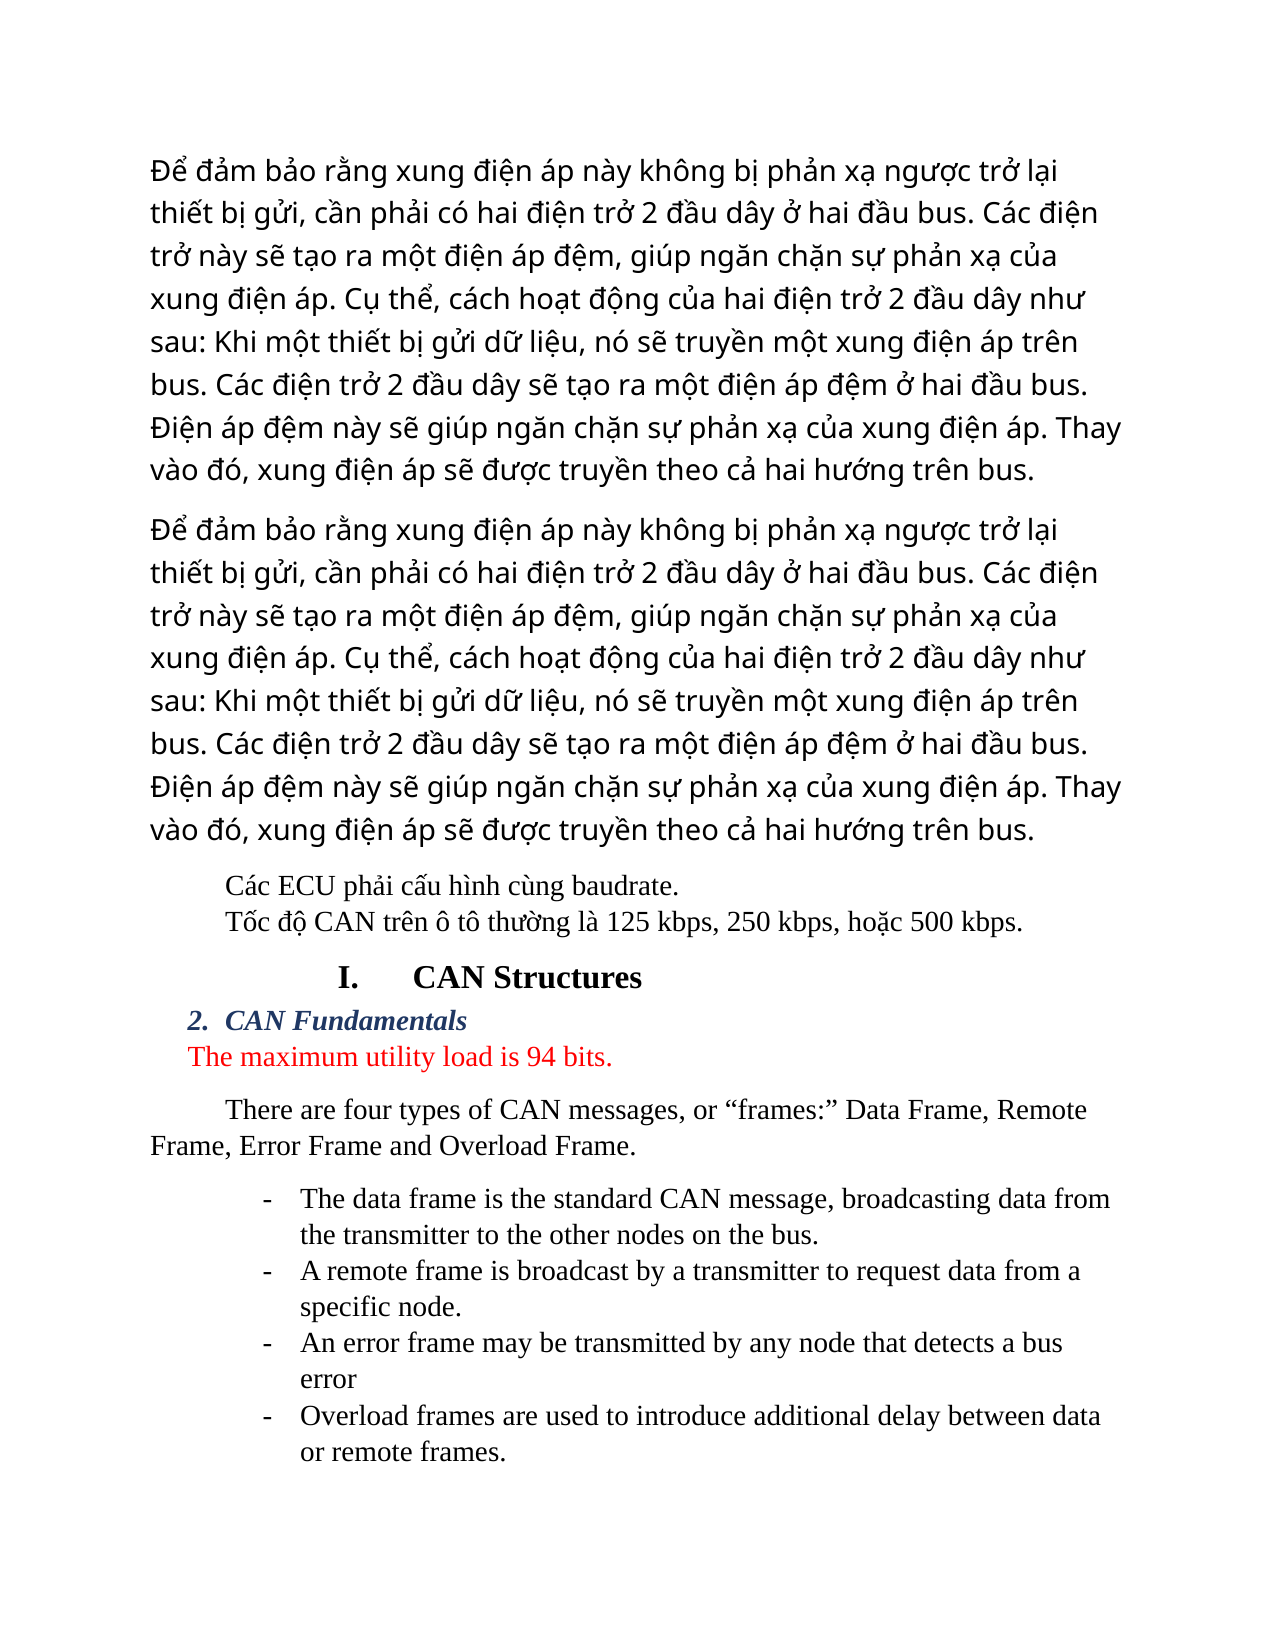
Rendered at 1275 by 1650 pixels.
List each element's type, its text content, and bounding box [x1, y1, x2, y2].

list The data frame is the standard CAN message, broadcasting data from the transmitter to the other nodes on the bus. [262, 1181, 1125, 1250]
text The maximum utility load is 94 bits. [187, 1039, 1125, 1072]
list An error frame may be transmitted by any node that detects a bus error [262, 1325, 1125, 1395]
list Overload frames are used to introduce additional delay between data or remote frames. [262, 1398, 1125, 1467]
text There are four types of CAN messages, or “frames:” Data Frame, Remote Frame, Error Frame and Overload Frame. [150, 1092, 1125, 1161]
list Tốc độ CAN trên ô tô thường là 125 kbps, 250 kbps, hoặc 500 kbps. [225, 904, 1125, 938]
list Các ECU phải cấu hình cùng baudrate. [225, 868, 1125, 902]
text Để đảm bảo rằng xung điện áp này không bị phản xạ ngược trở lại thiết bị gửi, cần phải có hai điện trở 2 đầu dây ở hai đầu bus. Các điện trở này sẽ tạo ra một điện áp đệm, giúp ngăn chặn sự phản xạ của xung điện áp. Cụ thể, cách hoạt động của hai điện trở 2 đầu dây như sau: Khi một thiết bị gửi dữ liệu, nó sẽ truyền một xung điện áp trên bus. Các điện trở 2 đầu dây sẽ tạo ra một điện áp đệm ở hai đầu bus. Điện áp đệm này sẽ giúp ngăn chặn sự phản xạ của xung điện áp. Thay vào đó, xung điện áp sẽ được truyền theo cả hai hướng trên bus. [150, 150, 1125, 489]
list A remote frame is broadcast by a transmitter to request data from a specific node. [262, 1253, 1125, 1323]
text Để đảm bảo rằng xung điện áp này không bị phản xạ ngược trở lại thiết bị gửi, cần phải có hai điện trở 2 đầu dây ở hai đầu bus. Các điện trở này sẽ tạo ra một điện áp đệm, giúp ngăn chặn sự phản xạ của xung điện áp. Cụ thể, cách hoạt động của hai điện trở 2 đầu dây như sau: Khi một thiết bị gửi dữ liệu, nó sẽ truyền một xung điện áp trên bus. Các điện trở 2 đầu dây sẽ tạo ra một điện áp đệm ở hai đầu bus. Điện áp đệm này sẽ giúp ngăn chặn sự phản xạ của xung điện áp. Thay vào đó, xung điện áp sẽ được truyền theo cả hai hướng trên bus. [150, 509, 1125, 848]
subtitle CAN Structures [337, 957, 1125, 996]
subtitle CAN Fundamentals [187, 1003, 1125, 1036]
